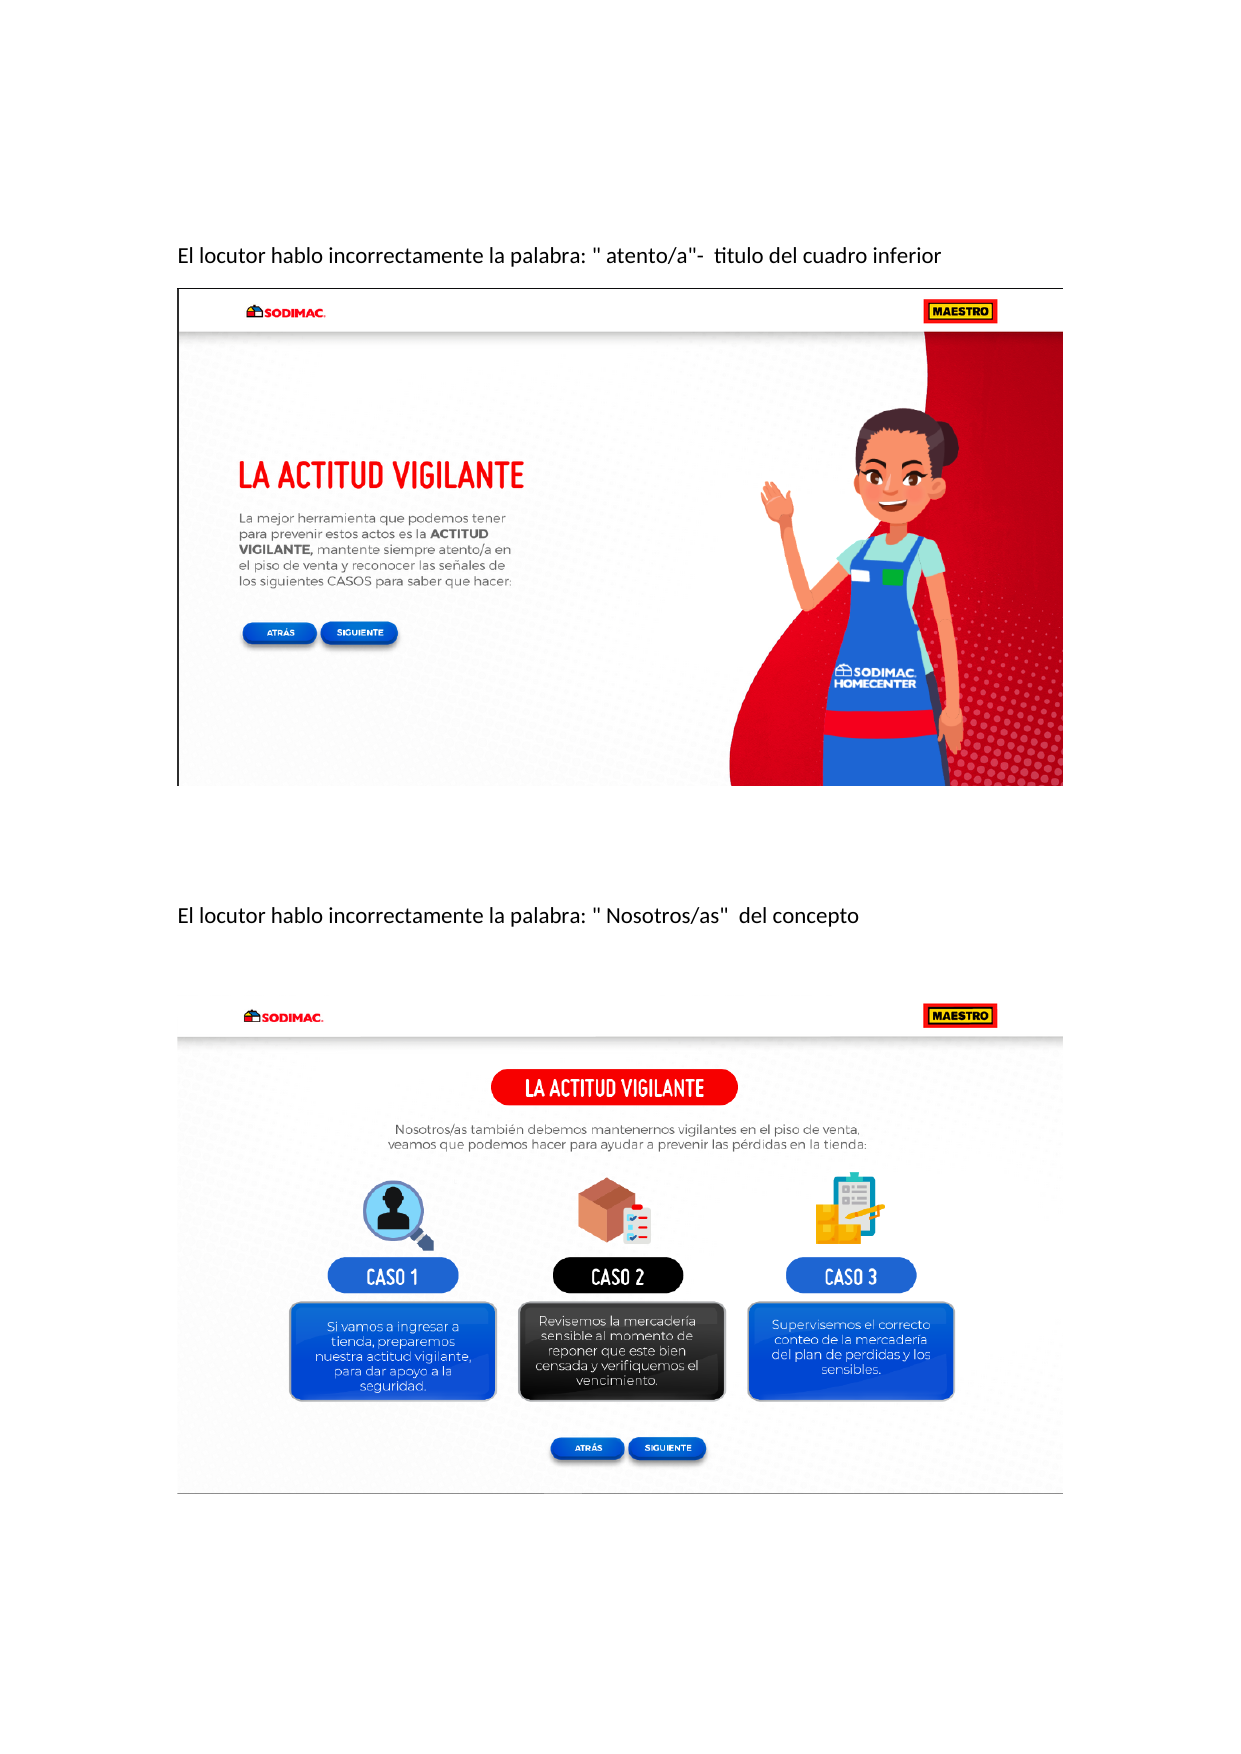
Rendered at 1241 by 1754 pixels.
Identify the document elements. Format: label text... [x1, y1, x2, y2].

picture [177, 288, 1063, 786]
picture [177, 994, 1063, 1494]
text El locutor hablo incorrectamente la palabra: " atento/a"- titulo del cuadro inferior [177, 241, 1063, 269]
text El locutor hablo incorrectamente la palabra: " Nosotros/as" del concepto [177, 901, 1063, 929]
